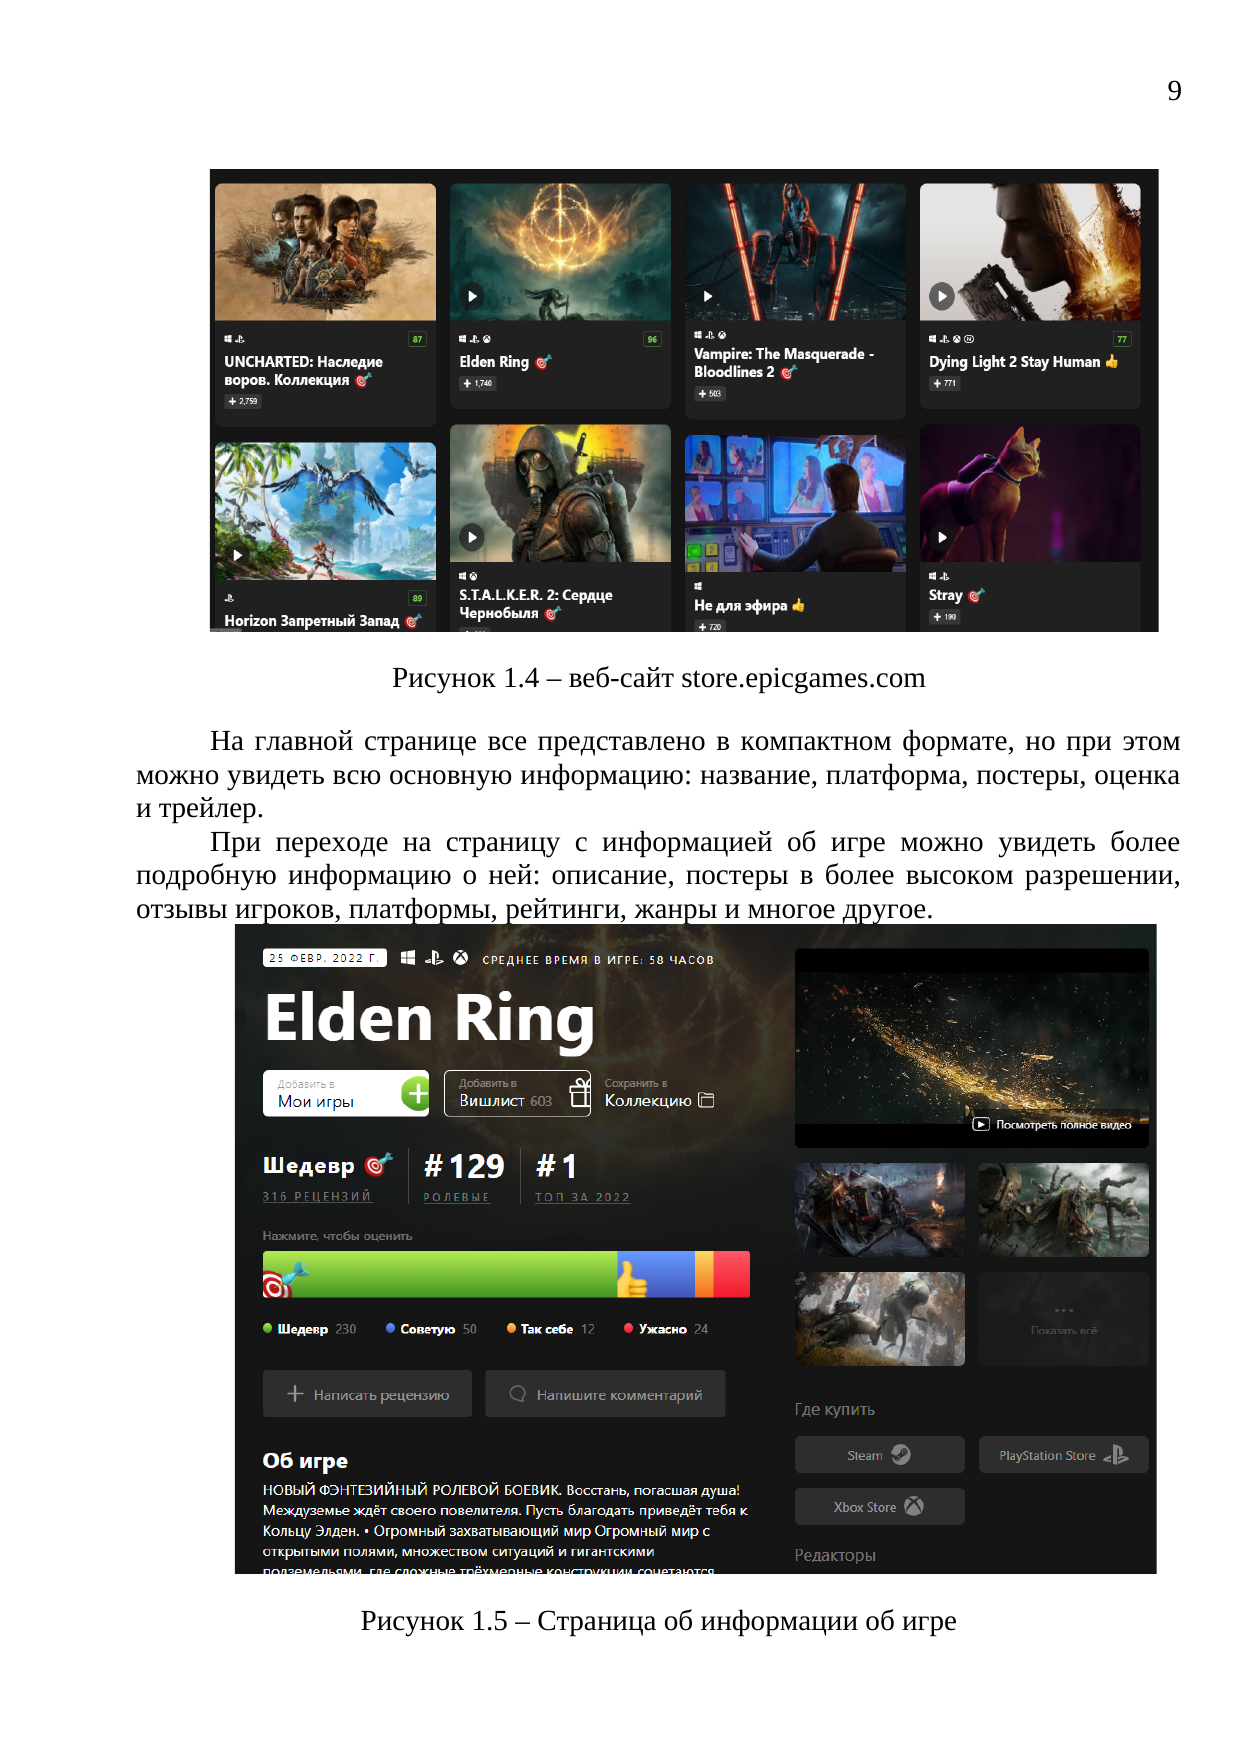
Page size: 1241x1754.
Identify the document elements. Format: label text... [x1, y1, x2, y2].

list На главной странице все представлено в компактном формате, но при этом можно увидеть всю основную информацию: название, платформа, постеры, оценка и трейлер. [136, 723, 1182, 824]
picture [209, 169, 1159, 632]
text Рисунок 1.5 – Страница об информации об игре [136, 1603, 1182, 1636]
picture [234, 924, 1157, 1574]
text Рисунок 1.4 – веб-сайт store.epicgames.com [136, 661, 1182, 694]
list При переходе на страницу с информацией об игре можно увидеть более подробную информацию о ней: описание, постеры в более высоком разрешении, отзывы игроков, платформы, рейтинги, жанры и многое другое. [136, 824, 1182, 924]
